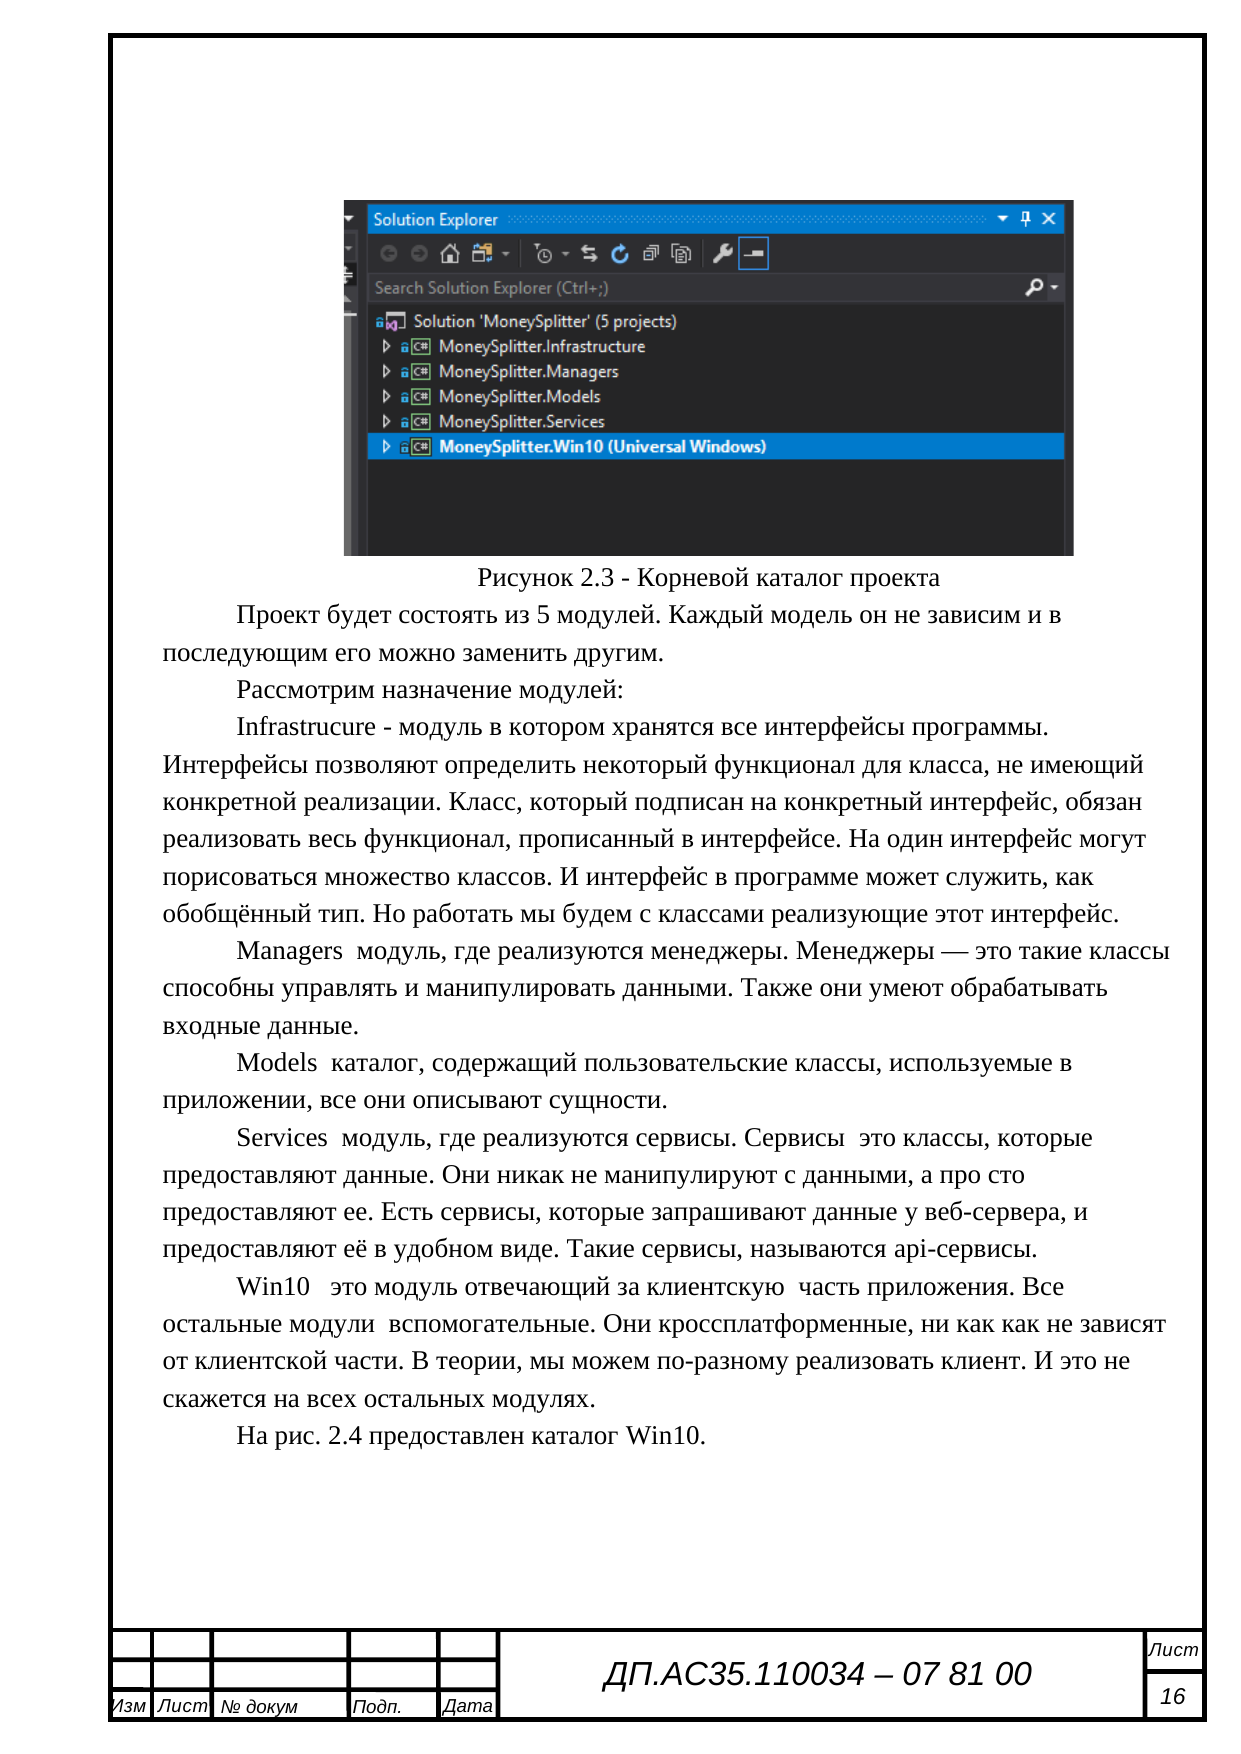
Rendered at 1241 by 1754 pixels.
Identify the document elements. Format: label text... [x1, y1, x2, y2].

text Infrastrucure - модуль в котором хранятся все интерфейсы программы. Интерфейсы позволяют определить некоторый функционал для класса, не имеющий конкретной реализации. Класс, который подписан на конкретный интерфейс, обязан реализовать весь функционал, прописанный в интерфейсе. На один интерфейс могут порисоваться множество классов. И интерфейс в программе может служить, как обобщённый тип. Но работать мы будем с классами реализующие этот интерфейс. [162, 711, 1181, 928]
text Services модуль, где реализуются сервисы. Сервисы это классы, которые предоставляют данные. Они никак не манипулируют с данными, а про сто предоставляют ее. Есть сервисы, которые запрашивают данные у веб-сервера, и предоставляют её в удобном виде. Такие сервисы, называются api-сервисы. [162, 1121, 1181, 1264]
text Рисунок 2.3 - Корневой каталог проекта [162, 561, 1181, 592]
text Models каталог, содержащий пользовательские классы, используемые в приложении, все они описывают сущности. [162, 1046, 1181, 1114]
text На рис. 2.4 предоставлен каталог Win10. [162, 1419, 1181, 1450]
text Проект будет состоять из 5 модулей. Каждый модель он не зависим и в последующим его можно заменить другим. [162, 599, 1181, 667]
text Win10 это модуль отвечающий за клиентскую часть приложения. Все остальные модули вспомогательные. Они кроссплатформенные, ни как как не зависят от клиентской части. В теории, мы можем по-разному реализовать клиент. И это не скажется на всех остальных модулях. [162, 1270, 1181, 1413]
picture [343, 200, 1074, 556]
text Managers модуль, где реализуются менеджеры. Менеджеры — это такие классы способны управлять и манипулировать данными. Также они умеют обрабатывать входные данные. [162, 934, 1181, 1040]
text Рассмотрим назначение модулей: [162, 673, 1181, 704]
